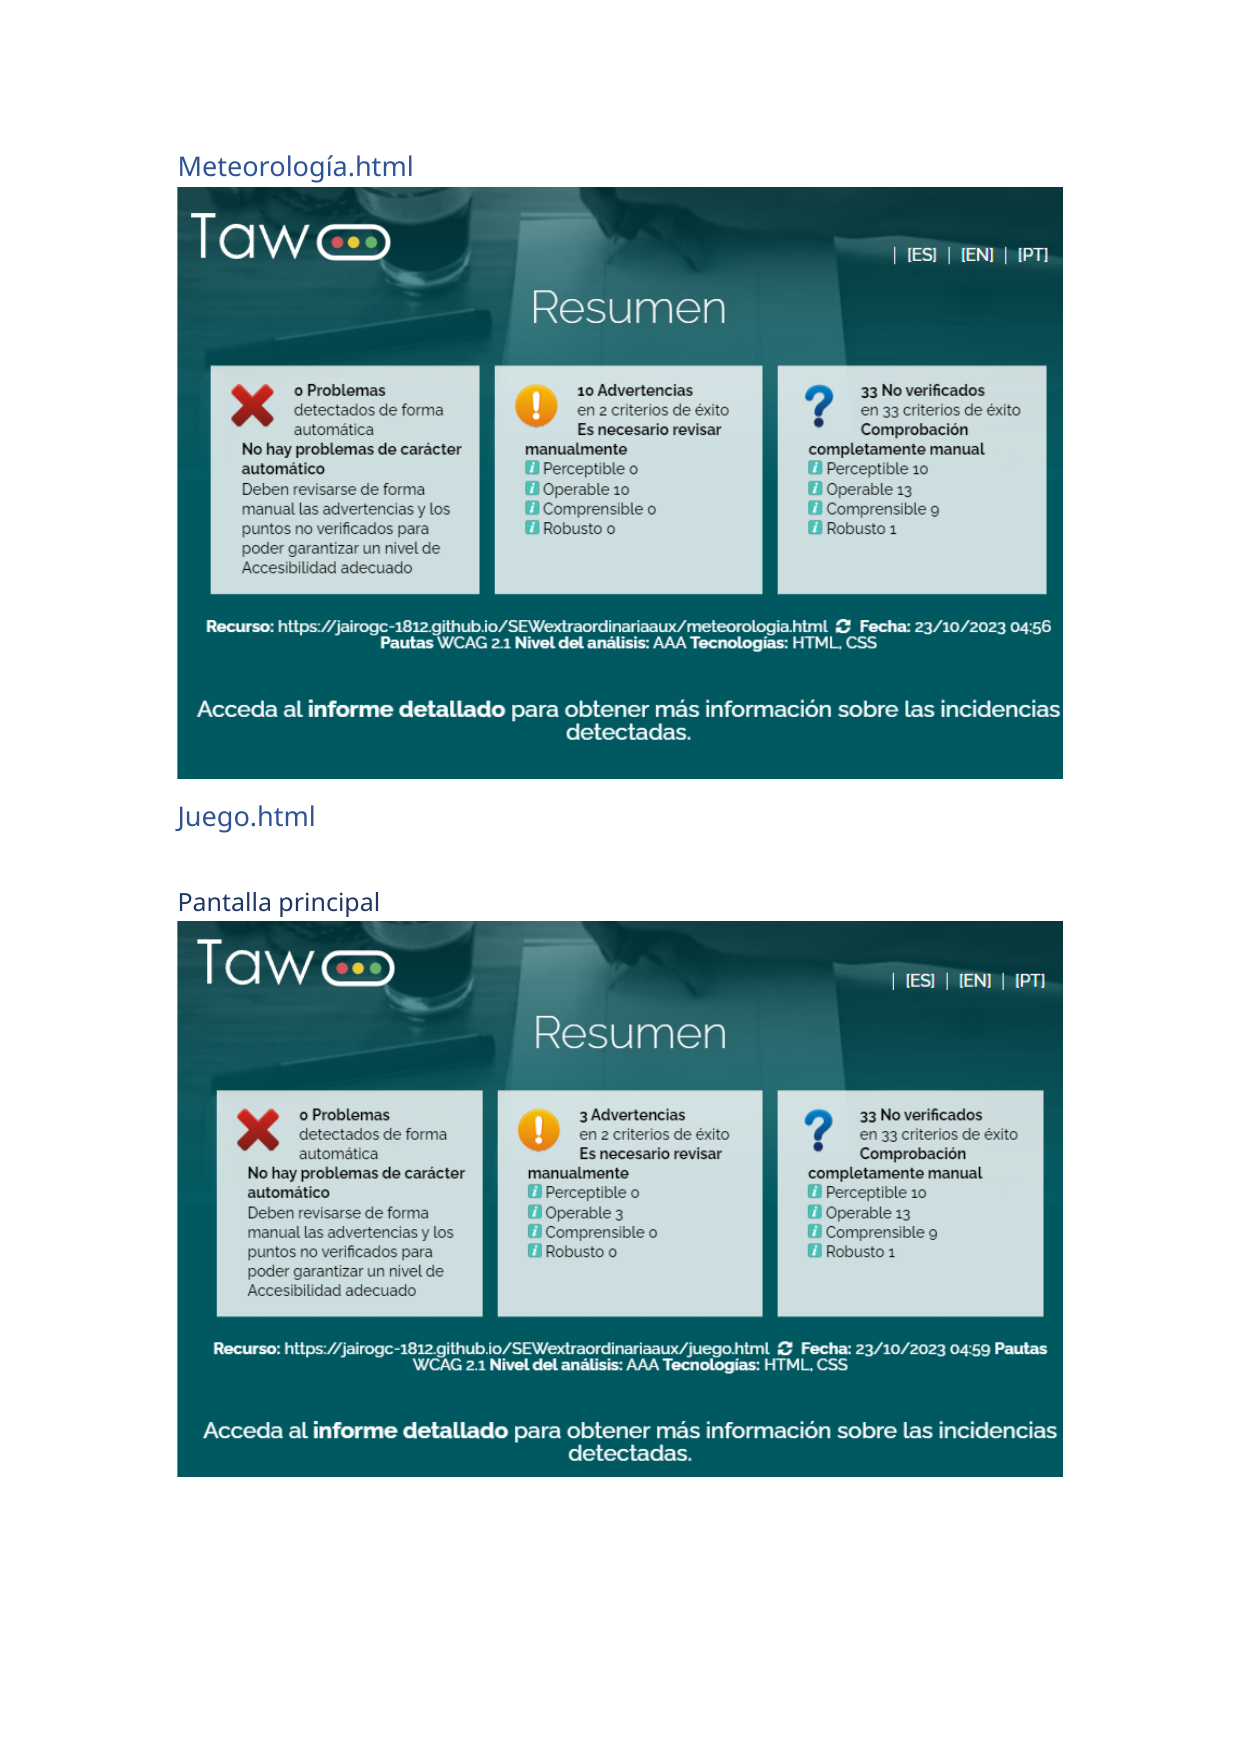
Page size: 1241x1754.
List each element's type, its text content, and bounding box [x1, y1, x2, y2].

picture [177, 187, 1063, 779]
subtitle Juego.html [177, 798, 1063, 834]
subtitle Meteorología.html [177, 148, 1063, 184]
picture [177, 921, 1063, 1477]
subtitle Pantalla principal [177, 884, 1063, 918]
